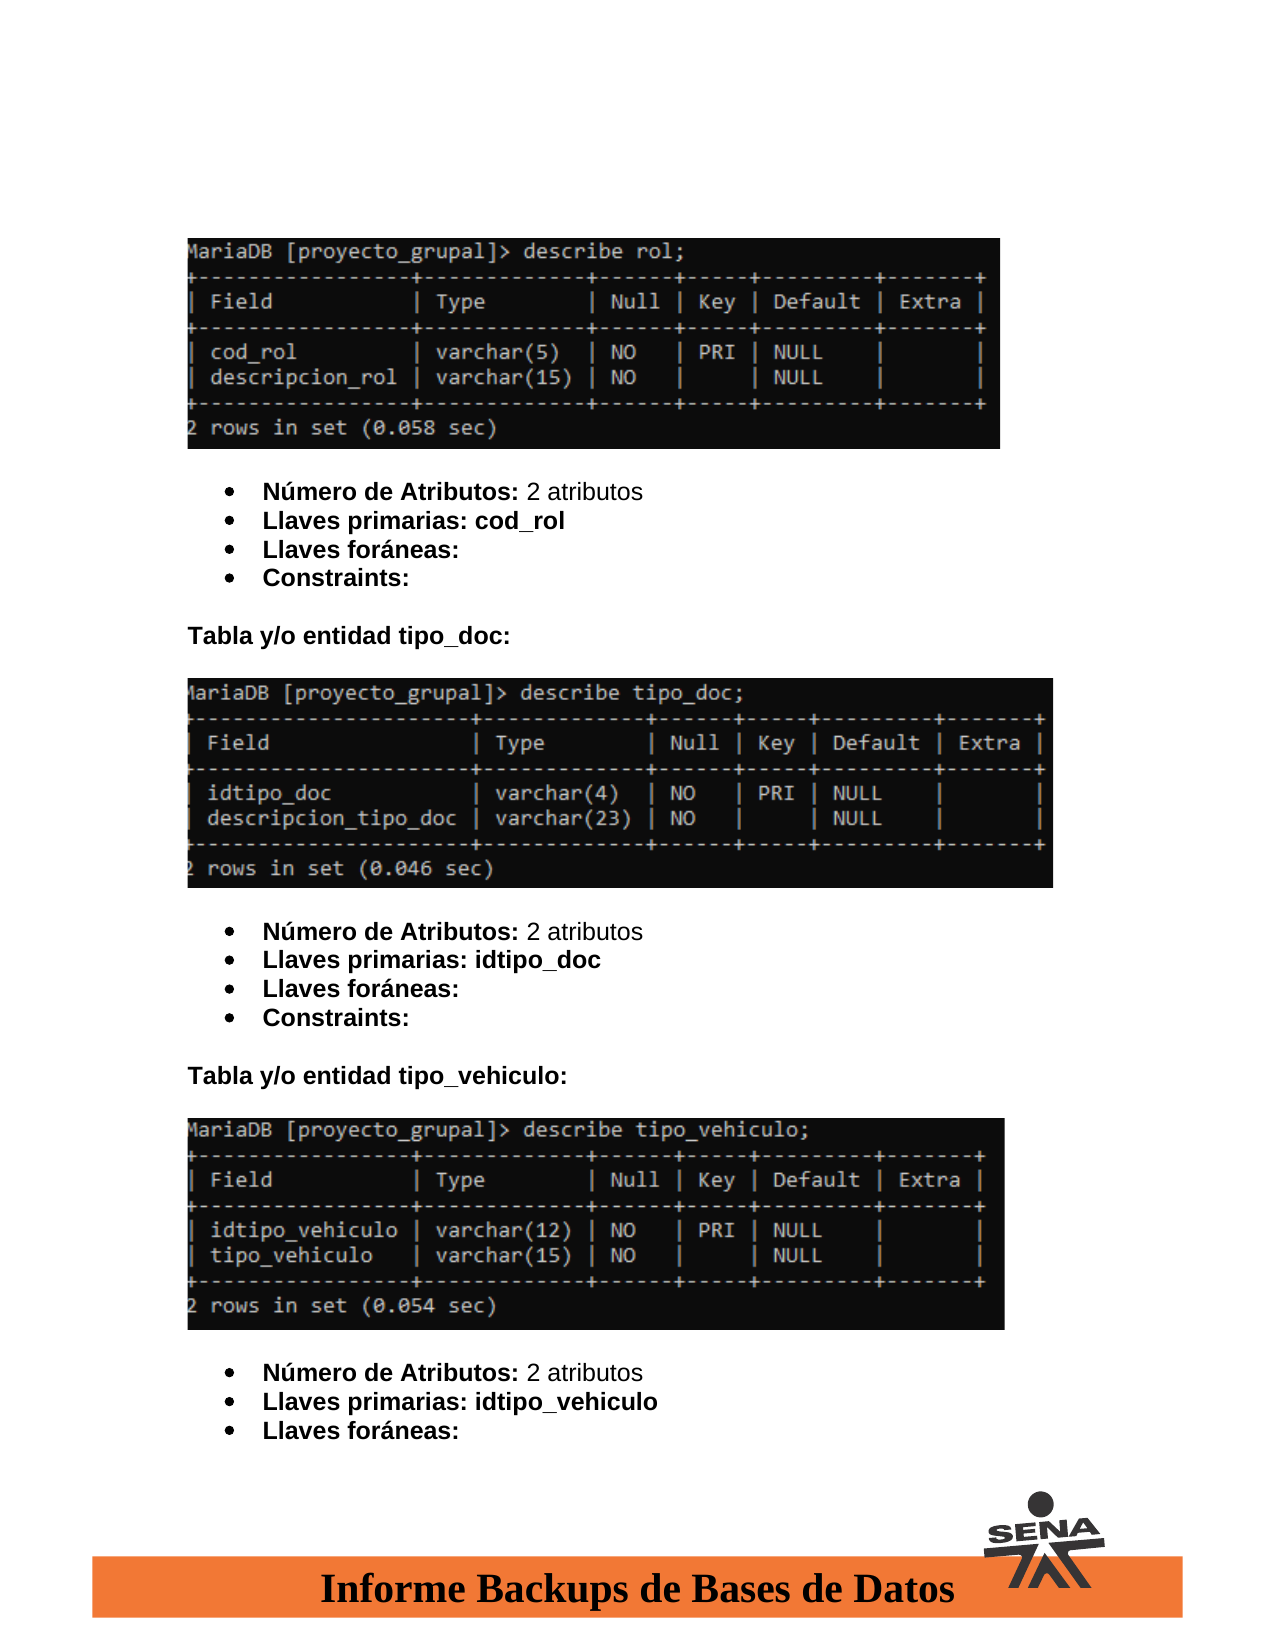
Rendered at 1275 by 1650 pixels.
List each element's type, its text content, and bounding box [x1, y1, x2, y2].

list Llaves primarias: idtipo_vehiculo [225, 1387, 1087, 1416]
text Tabla y/o entidad tipo_vehiculo: [187, 1061, 1087, 1089]
list Número de Atributos: 2 atributos [225, 917, 1087, 946]
list Número de Atributos: 2 atributos [225, 477, 1087, 506]
picture [187, 238, 1001, 449]
list Número de Atributos: 2 atributos [225, 1358, 1087, 1387]
picture [187, 1118, 1005, 1330]
list Llaves foráneas: [225, 1416, 1087, 1444]
list Constraints: [225, 1003, 1087, 1032]
list Llaves foráneas: [225, 534, 1087, 563]
list Constraints: [225, 563, 1087, 592]
list Llaves foráneas: [225, 974, 1087, 1003]
text Tabla y/o entidad tipo_doc: [187, 621, 1087, 650]
picture [187, 678, 1054, 888]
list Llaves primarias: cod_rol [225, 506, 1087, 534]
list Llaves primarias: idtipo_doc [225, 946, 1087, 974]
